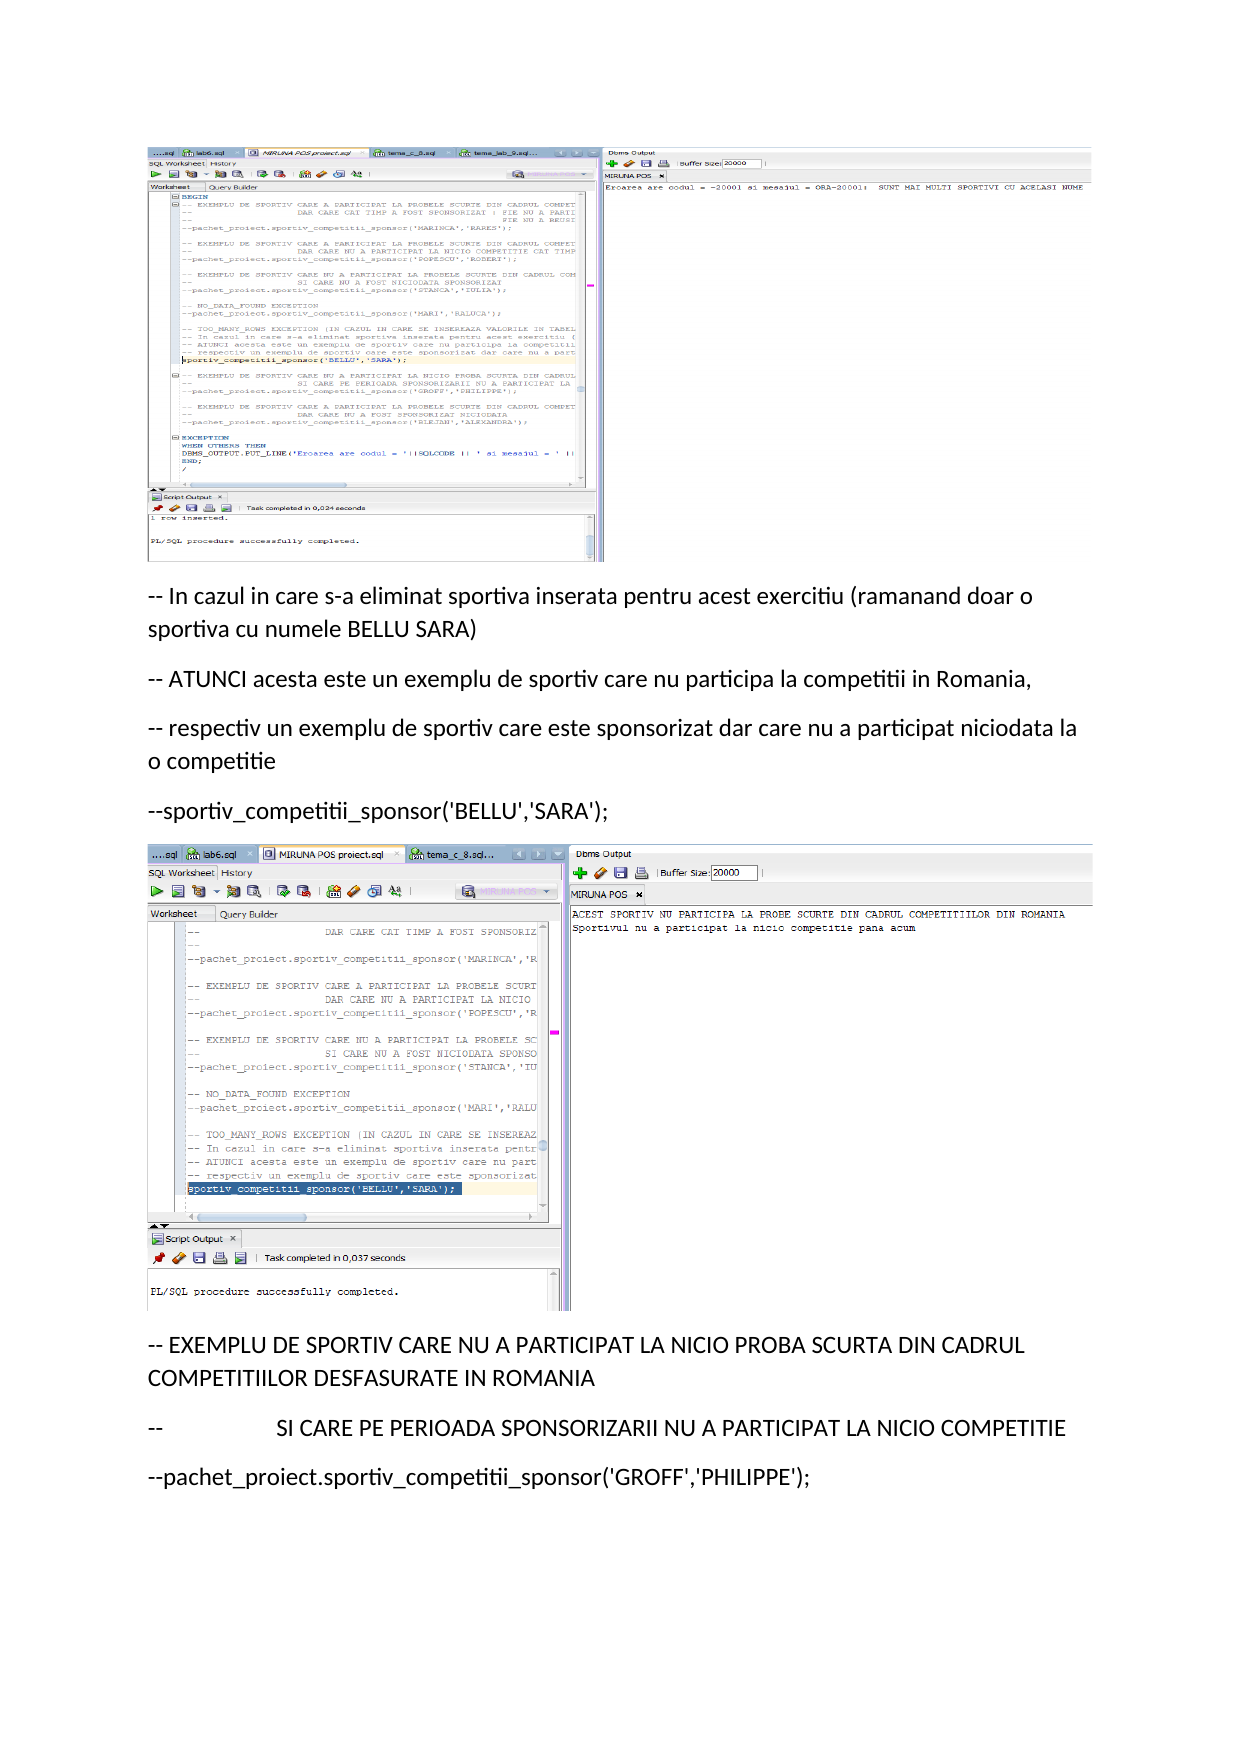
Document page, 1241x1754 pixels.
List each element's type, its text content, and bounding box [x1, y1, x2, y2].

text -- SI CARE PE PERIOADA SPONSORIZARII NU A PARTICIPAT LA NICIO COMPETITIE [148, 1412, 1093, 1442]
text --sportiv_competitii_sponsor('BELLU','SARA'); [148, 795, 1093, 825]
text -- EXEMPLU DE SPORTIV CARE NU A PARTICIPAT LA NICIO PROBA SCURTA DIN CADRUL COMPETITIILOR DESFASURATE IN ROMANIA [148, 1329, 1093, 1393]
picture [147, 844, 1093, 1311]
text -- ATUNCI acesta este un exemplu de sportiv care nu participa la competitii in Romania, [148, 663, 1093, 693]
text -- In cazul in care s-a eliminat sportiva inserata pentru acest exercitiu (ramanand doar o sportiva cu numele BELLU SARA) [148, 580, 1093, 644]
text -- respectiv un exemplu de sportiv care este sponsorizat dar care nu a participat niciodata la o competitie [148, 712, 1093, 776]
picture [147, 147, 1092, 562]
text --pachet_proiect.sportiv_competitii_sponsor('GROFF','PHILIPPE'); [148, 1462, 1093, 1492]
